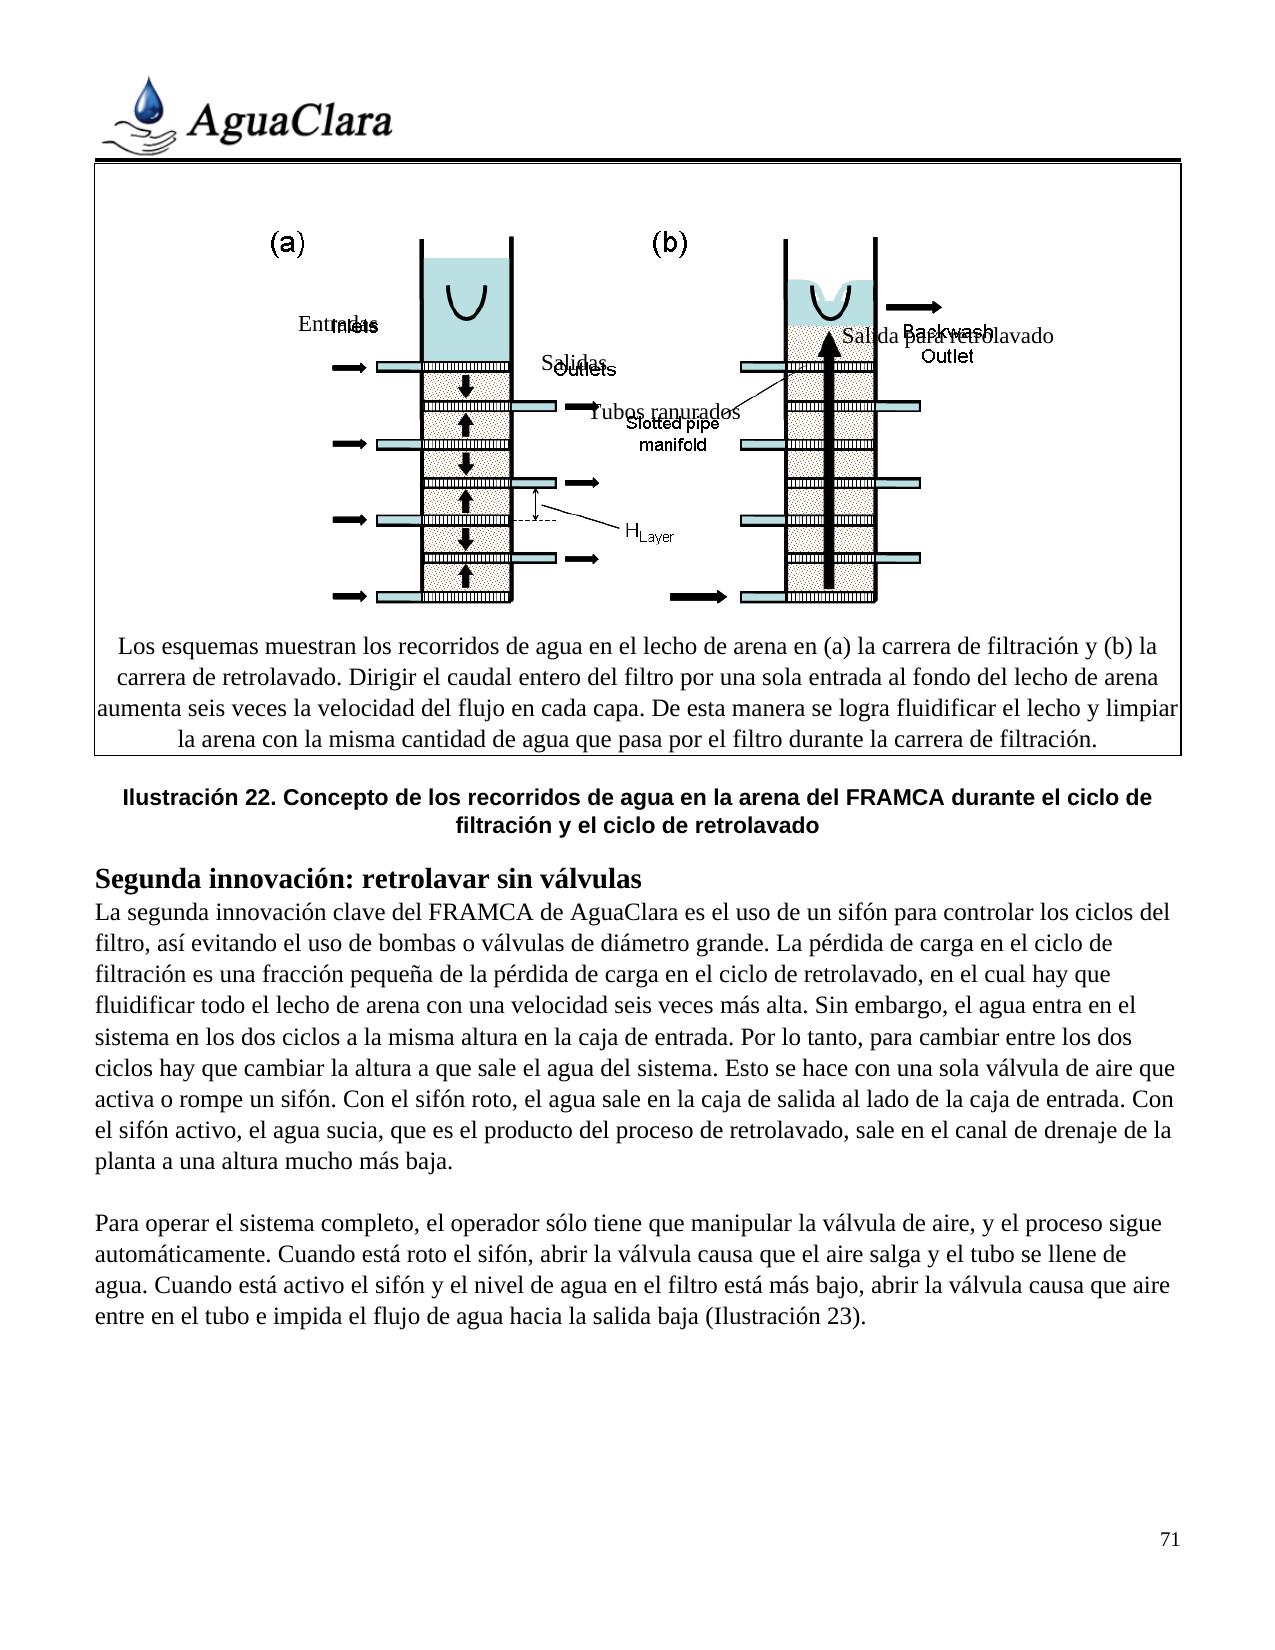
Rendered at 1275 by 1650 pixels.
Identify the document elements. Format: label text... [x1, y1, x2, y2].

text Para operar el sistema completo, el operador sólo tiene que manipular la válvula de aire, y el proceso sigue automáticamente. Cuando está roto el sifón, abrir la válvula causa que el aire salga y el tubo se llene de agua. Cuando está activo el sifón y el nivel de agua en el filtro está más bajo, abrir la válvula causa que aire entre en el tubo e impida el flujo de agua hacia la salida baja (Ilustración 20). [94, 1208, 1181, 1330]
picture [259, 218, 1016, 604]
text Los esquemas muestran los recorridos de agua en el lecho de arena en (a) la carrera de filtración y (b) la carrera de retrolavado. Dirigir el caudal entero del filtro por una sola entrada al fondo del lecho de arena aumenta seis veces la velocidad del flujo en cada capa. De esta manera se logra fluidificar el lecho y limpiar la arena con la misma cantidad de agua que pasa por el filtro durante la carrera de filtración. [95, 630, 1180, 755]
subtitle Segunda innovación: retrolavar sin válvulas [94, 861, 1181, 895]
text La segunda innovación clave del FRAMCA de AguaClara es el uso de un sifón para controlar los ciclos del filtro, así evitando el uso de bombas o válvulas de diámetro grande. La pérdida de carga en el ciclo de filtración es una fracción pequeña de la pérdida de carga en el ciclo de retrolavado, en el cual hay que fluidificar todo el lecho de arena con una velocidad seis veces más alta. Sin embargo, el agua entra en el sistema en los dos ciclos a la misma altura en la caja de entrada. Por lo tanto, para cambiar entre los dos ciclos hay que cambiar la altura a que sale el agua del sistema. Esto se hace con una sola válvula de aire que activa o rompe un sifón. Con el sifón roto, el agua sale en la caja de salida al lado de la caja de entrada. Con el sifón activo, el agua sucia, que es el producto del proceso de retrolavado, sale en el canal de drenaje de la planta a una altura mucho más baja. [94, 897, 1181, 1174]
picture [94, 75, 412, 158]
text Ilustración 22. Concepto de los recorridos de agua en la arena del FRAMCA durante el ciclo de filtración y el ciclo de retrolavado [94, 784, 1181, 838]
